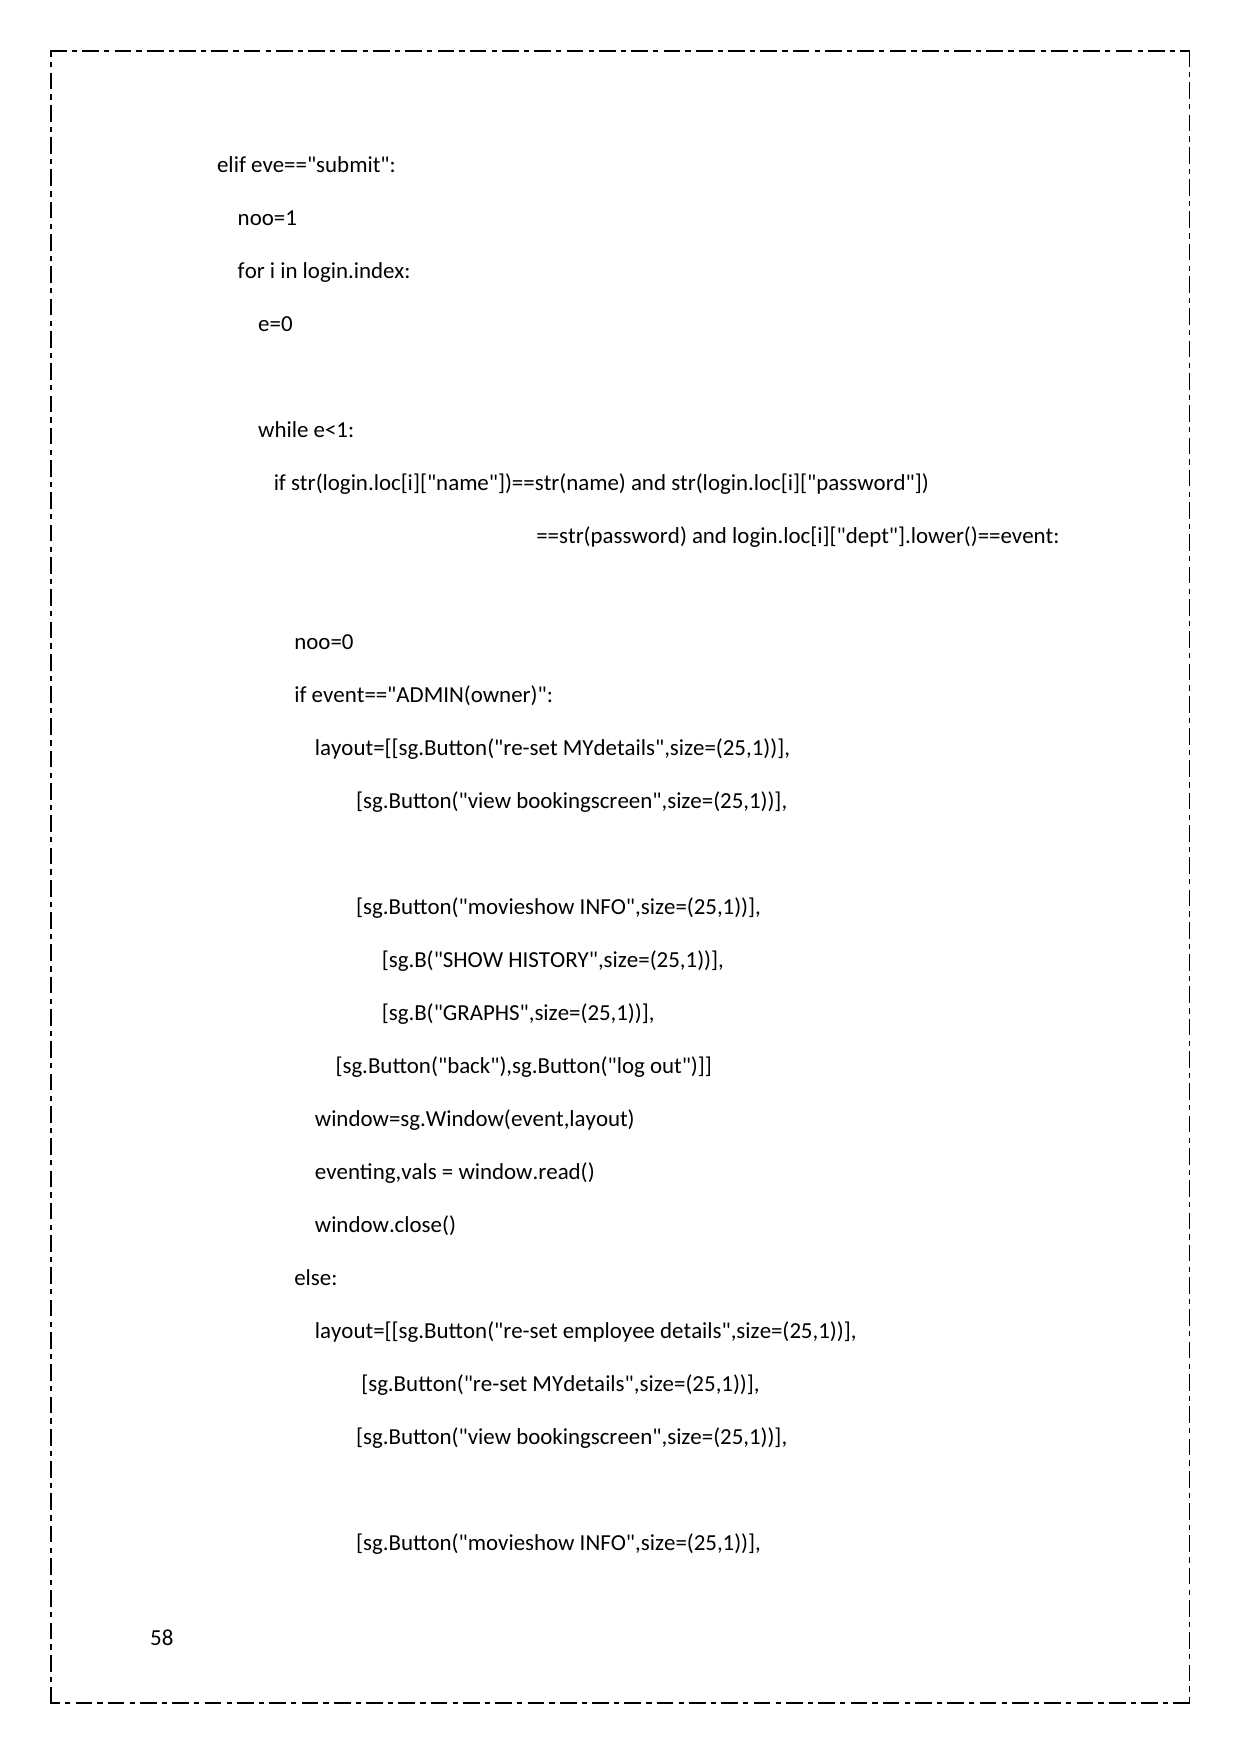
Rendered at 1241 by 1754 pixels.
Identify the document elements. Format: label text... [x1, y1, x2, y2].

text [sg.Button("movieshow INFO",size=(25,1))], [150, 1528, 1090, 1557]
text [sg.B("SHOW HISTORY",size=(25,1))], [150, 945, 1090, 973]
text e=0 [150, 309, 1090, 337]
text [sg.Button("re-set MYdetails",size=(25,1))], [150, 1369, 1090, 1397]
text if event=="ADMIN(owner)": [150, 680, 1090, 708]
text for i in login.index: [150, 256, 1090, 284]
text ==str(password) and login.loc[i]["dept"].lower()==event: [150, 521, 1090, 549]
text window.close() [150, 1210, 1090, 1238]
text layout=[[sg.Button("re-set employee details",size=(25,1))], [150, 1316, 1090, 1344]
text layout=[[sg.Button("re-set MYdetails",size=(25,1))], [150, 733, 1090, 761]
text [sg.Button("back"),sg.Button("log out")]] [150, 1051, 1090, 1079]
text [sg.Button("view bookingscreen",size=(25,1))], [150, 1422, 1090, 1451]
text while e<1: [150, 415, 1090, 443]
text [sg.B("GRAPHS",size=(25,1))], [150, 998, 1090, 1026]
text if str(login.loc[i]["name"])==str(name) and str(login.loc[i]["password"]) [150, 468, 1090, 496]
text noo=1 [150, 203, 1090, 231]
text [sg.Button("movieshow INFO",size=(25,1))], [150, 892, 1090, 920]
text elif eve=="submit": [150, 150, 1090, 178]
text window=sg.Window(event,layout) [150, 1104, 1090, 1132]
text eventing,vals = window.read() [150, 1157, 1090, 1185]
text else: [150, 1263, 1090, 1291]
text noo=0 [150, 627, 1090, 655]
text [sg.Button("view bookingscreen",size=(25,1))], [150, 786, 1090, 814]
